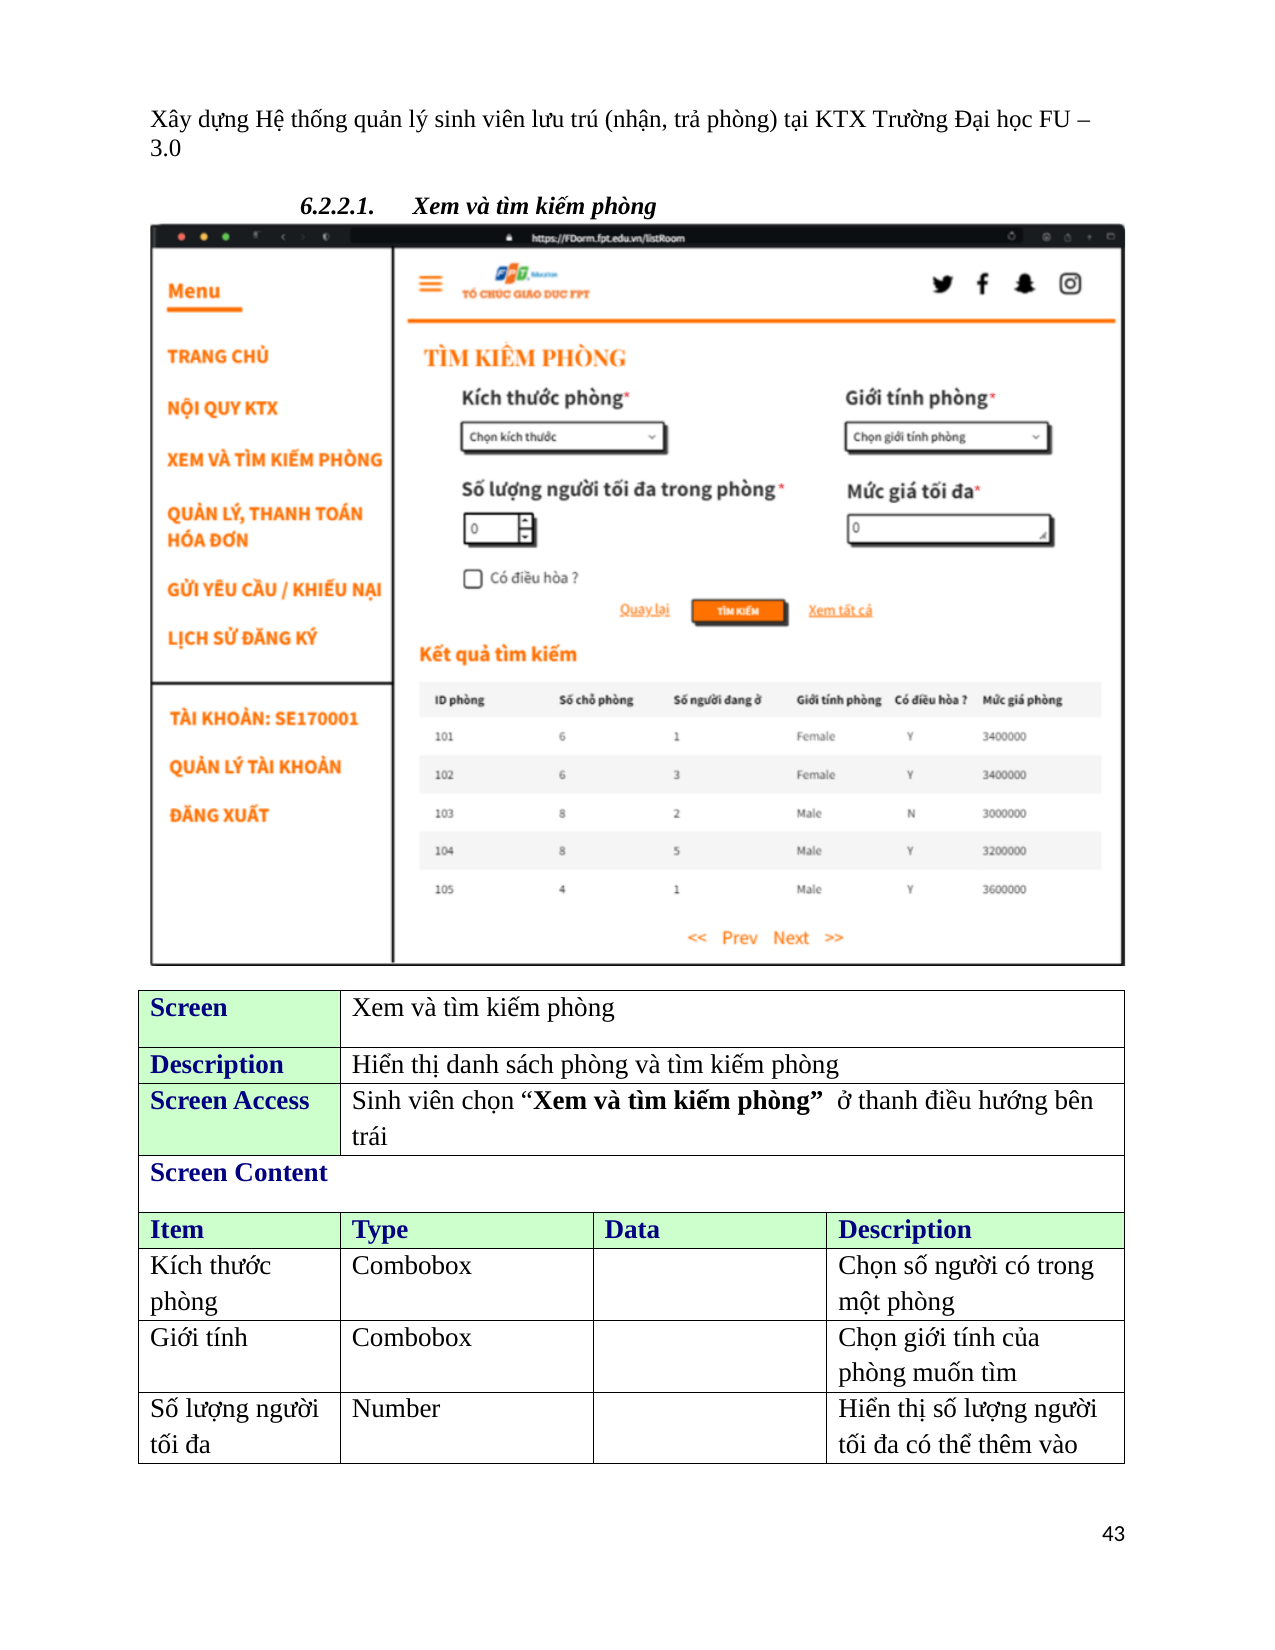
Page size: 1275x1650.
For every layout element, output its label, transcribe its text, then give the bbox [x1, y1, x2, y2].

table_cell [594, 1321, 826, 1392]
table_cell Combobox [341, 1321, 593, 1392]
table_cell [139, 1393, 340, 1463]
text Xem và tìm kiếm phòng [300, 191, 1125, 219]
table_cell Chọn số người có trong một phòng [827, 1249, 1124, 1320]
table_header Screen [139, 991, 340, 1047]
table_header Xem và tìm kiếm phòng [341, 991, 1124, 1047]
table_cell [594, 1249, 826, 1320]
table_cell Description [139, 1048, 340, 1083]
table_cell Chọn giới tính của phòng muốn tìm [827, 1321, 1124, 1392]
table_cell Sinh viên chọn “Xem và tìm kiếm phòng” ở thanh điều hướng bên trái [341, 1084, 1124, 1155]
table_cell Hiển thị danh sách phòng và tìm kiếm phòng [341, 1048, 1124, 1083]
table_cell [594, 1393, 826, 1463]
table_cell Screen Access [139, 1084, 340, 1155]
picture [150, 223, 1125, 966]
table_cell Screen Content [139, 1156, 1124, 1212]
table_cell Kích thước phòng [139, 1249, 340, 1320]
table_cell Type [341, 1213, 593, 1248]
table_cell Data [594, 1213, 826, 1248]
table_cell Giới tính [139, 1321, 340, 1392]
table_cell Number [341, 1393, 593, 1463]
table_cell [827, 1393, 1124, 1463]
table_cell Item [139, 1213, 340, 1248]
table_cell Description [827, 1213, 1124, 1248]
table_cell Combobox [341, 1249, 593, 1320]
